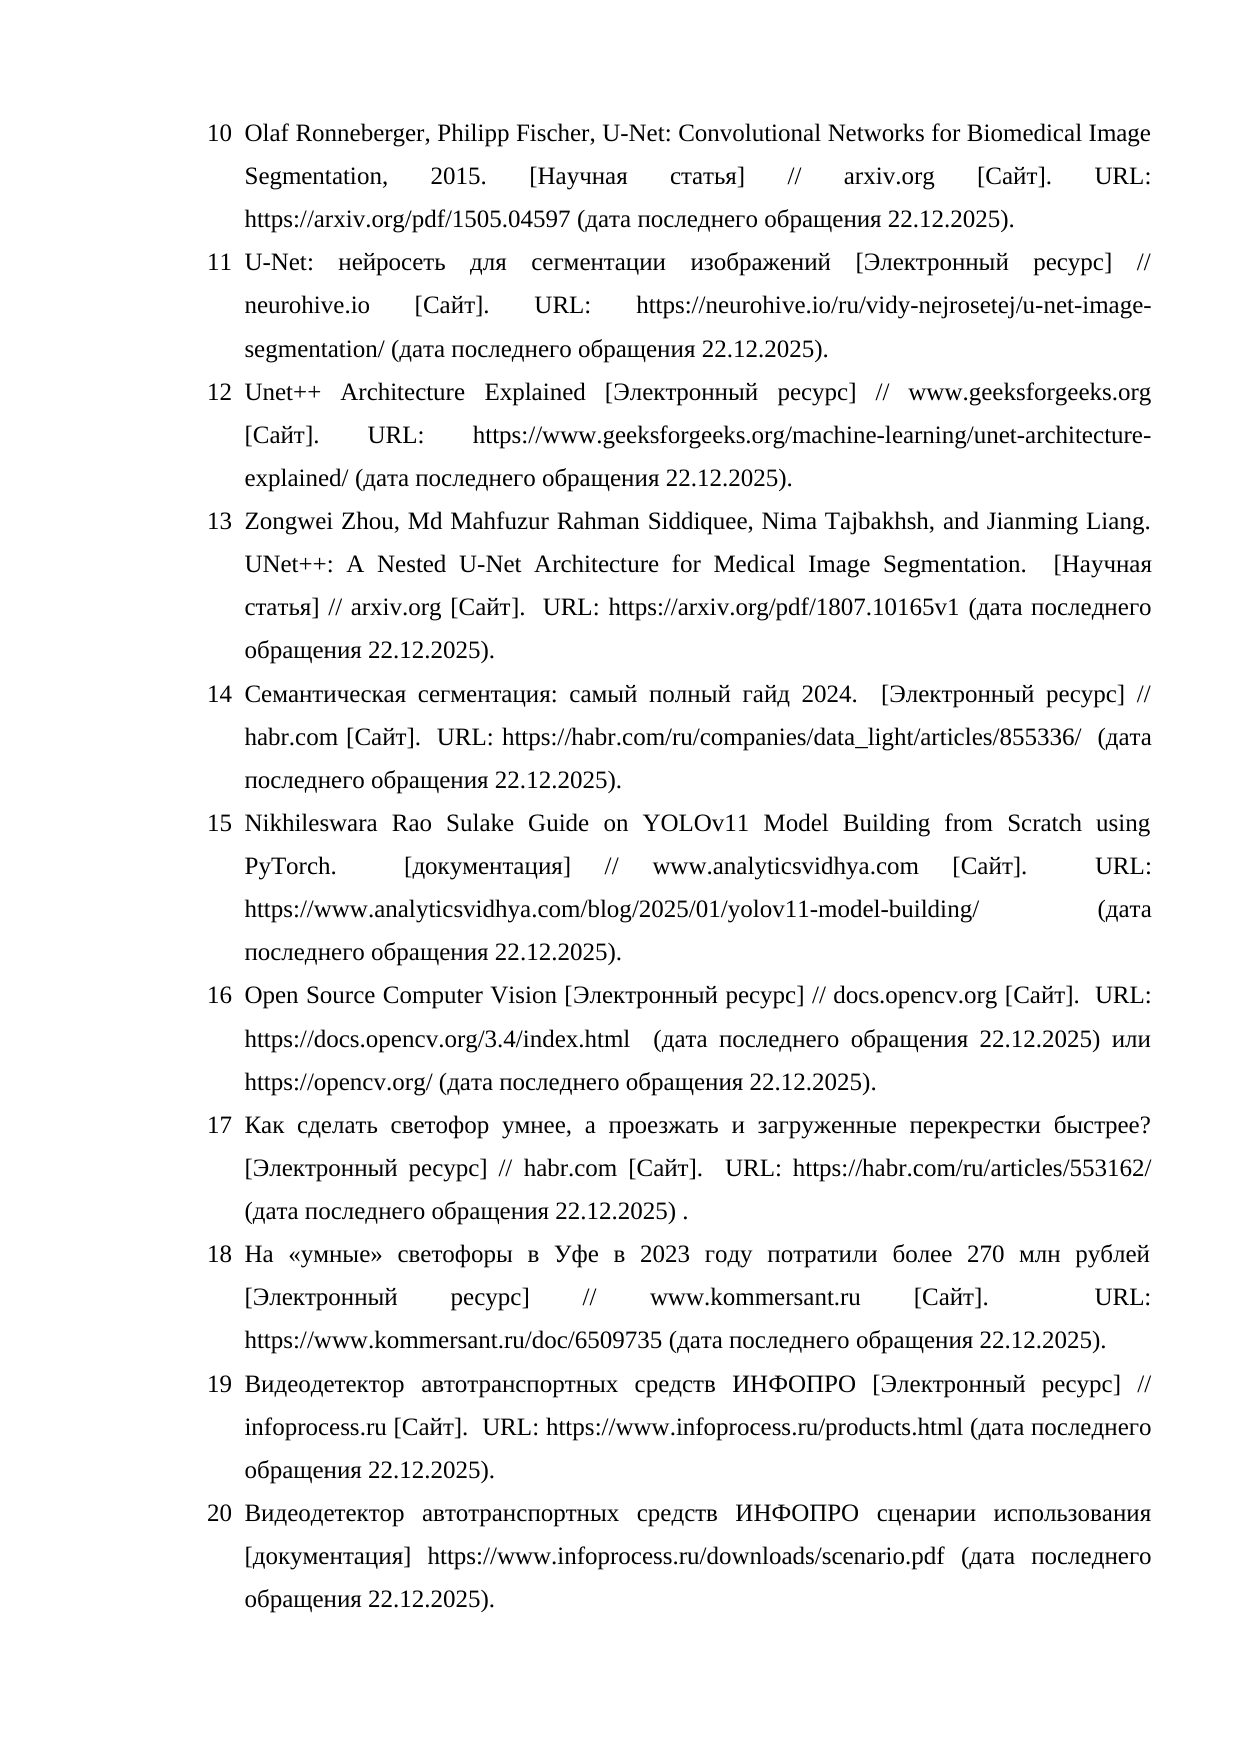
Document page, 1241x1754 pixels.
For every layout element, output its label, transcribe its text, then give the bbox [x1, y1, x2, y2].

text U-Net: нейросеть для сегментации изображений [Электронный ресурс] // neurohive.io [Сайт]. URL: https://neurohive.io/ru/vidy-nejrosetej/u-net-image-segmentation/ (дата последнего обращения 22.12.2025). [207, 247, 1152, 362]
text Olaf Ronneberger, Philipp Fischer, U-Net: Convolutional Networks for Biomedical Image Segmentation, 2015. [Научная статья] // arxiv.org [Сайт]. URL: https://arxiv.org/pdf/1505.04597 (дата последнего обращения 22.12.2025). [207, 118, 1152, 233]
text Как сделать светофор умнее, а проезжать и загруженные перекрестки быстрее? [Электронный ресурс] // habr.com [Сайт]. URL: https://habr.com/ru/articles/553162/ (дата последнего обращения 22.12.2025) . [207, 1110, 1152, 1225]
text Видеодетектор автотранспортных средств ИНФОПРО [Электронный ресурс] // infoprocess.ru [Сайт]. URL: https://www.infoprocess.ru/products.html (дата последнего обращения 22.12.2025). [207, 1369, 1152, 1484]
text Nikhileswara Rao Sulake Guide on YOLOv11 Model Building from Scratch using PyTorch. [документация] // www.analyticsvidhya.com [Сайт]. URL: https://www.analyticsvidhya.com/blog/2025/01/yolov11-model-building/ (дата последнего обращения 22.12.2025). [207, 808, 1152, 966]
text Open Source Computer Vision [Электронный ресурс] // docs.opencv.org [Сайт]. URL: https://docs.opencv.org/3.4/index.html (дата последнего обращения 22.12.2025) или https://opencv.org/ (дата последнего обращения 22.12.2025). [207, 981, 1152, 1096]
text На «умные» светофоры в Уфе в 2023 году потратили более 270 млн рублей [Электронный ресурс] // www.kommersant.ru [Сайт]. URL: https://www.kommersant.ru/doc/6509735 (дата последнего обращения 22.12.2025). [207, 1239, 1152, 1354]
text Видеодетектор автотранспортных средств ИНФОПРО сценарии использования [документация] https://www.infoprocess.ru/downloads/scenario.pdf (дата последнего обращения 22.12.2025). [207, 1498, 1152, 1613]
text Семантическая сегментация: самый полный гайд 2024. [Электронный ресурс] // habr.com [Сайт]. URL: https://habr.com/ru/companies/data_light/articles/855336/ (дата последнего обращения 22.12.2025). [207, 679, 1152, 794]
text Zongwei Zhou, Md Mahfuzur Rahman Siddiquee, Nima Tajbakhsh, and Jianming Liang. UNet++: A Nested U-Net Architecture for Medical Image Segmentation. [Научная статья] // arxiv.org [Сайт]. URL: https://arxiv.org/pdf/1807.10165v1 (дата последнего обращения 22.12.2025). [207, 506, 1152, 664]
text Unet++ Architecture Explained [Электронный ресурс] // www.geeksforgeeks.org [Сайт]. URL: https://www.geeksforgeeks.org/machine-learning/unet-architecture-explained/ (дата последнего обращения 22.12.2025). [207, 377, 1152, 492]
